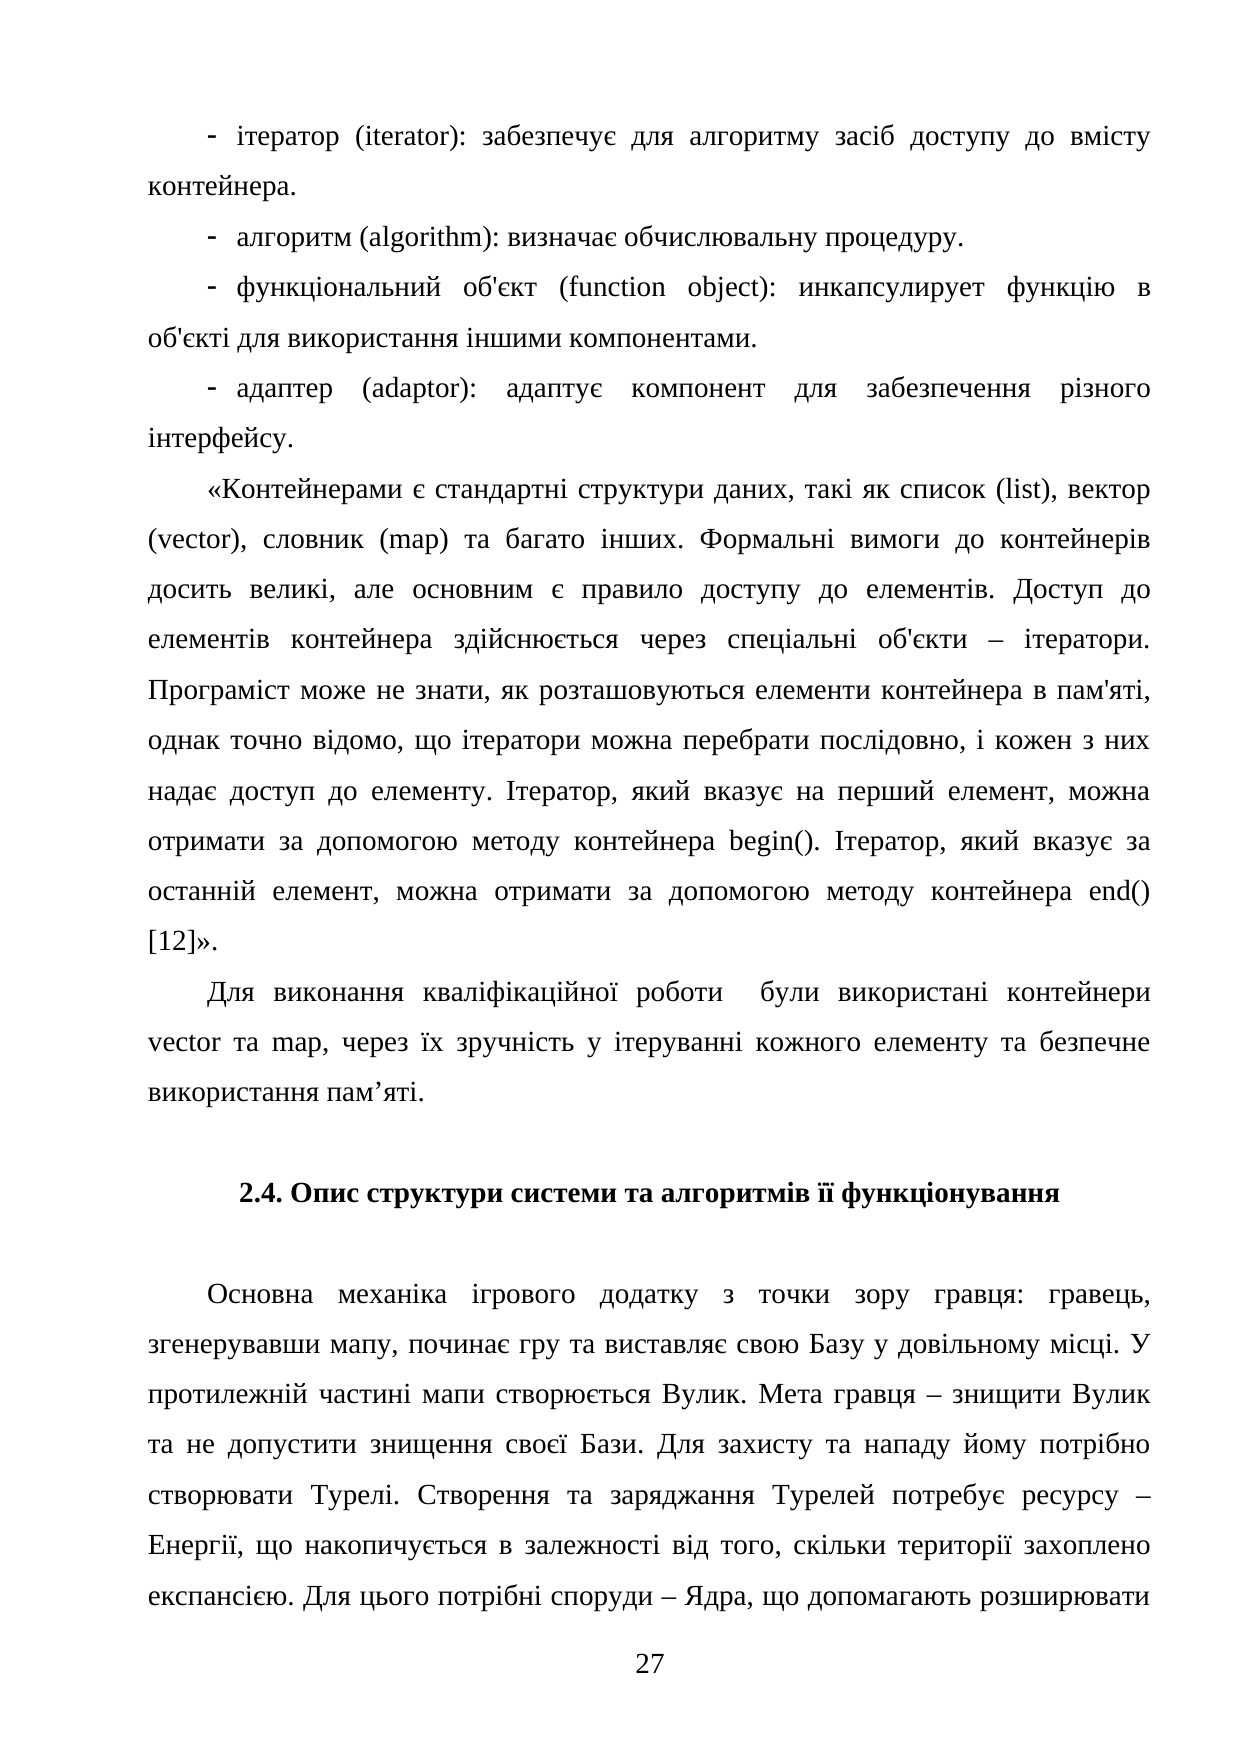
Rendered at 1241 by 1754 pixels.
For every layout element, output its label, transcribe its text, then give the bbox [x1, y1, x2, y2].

text «Контейнерами є стандартні структури даних, такі як список (list), вектор (vector), словник (map) та багато інших. Формальні вимоги до контейнерів досить великі, але основним є правило доступу до елементів. Доступ до елементів контейнера здійснюється через спеціальні об'єкти – ітератори. Програміст може не знати, як розташовуються елементи контейнера в пам'яті, однак точно відомо, що ітератори можна перебрати послідовно, і кожен з них надає доступ до елементу. Ітератор, який вказує на перший елемент, можна отримати за допомогою методу контейнера begin(). Ітератор, який вказує за останній елемент, можна отримати за допомогою методу контейнера end() [12]». [148, 471, 1152, 957]
list алгоритм (algorithm): визначає обчислювальну процедуру. [148, 219, 1152, 252]
text 2.4. Опис структури системи та алгоритмів її функціонування [148, 1175, 1152, 1209]
text Для виконання кваліфікаційної роботи були використані контейнери vector та map, через їх зручність у ітеруванні кожного елементу та безпечне використання пам’яті. [148, 974, 1152, 1108]
list ітератор (iterator): забезпечує для алгоритму засіб доступу до вмісту контейнера. [148, 118, 1152, 202]
list адаптер (adaptor): адаптує компонент для забезпечення різного інтерфейсу. [148, 370, 1152, 454]
list функціональний об'єкт (function object): инкапсулирует функцію в об'єкті для використання іншими компонентами. [148, 269, 1152, 353]
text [148, 1276, 1152, 1611]
